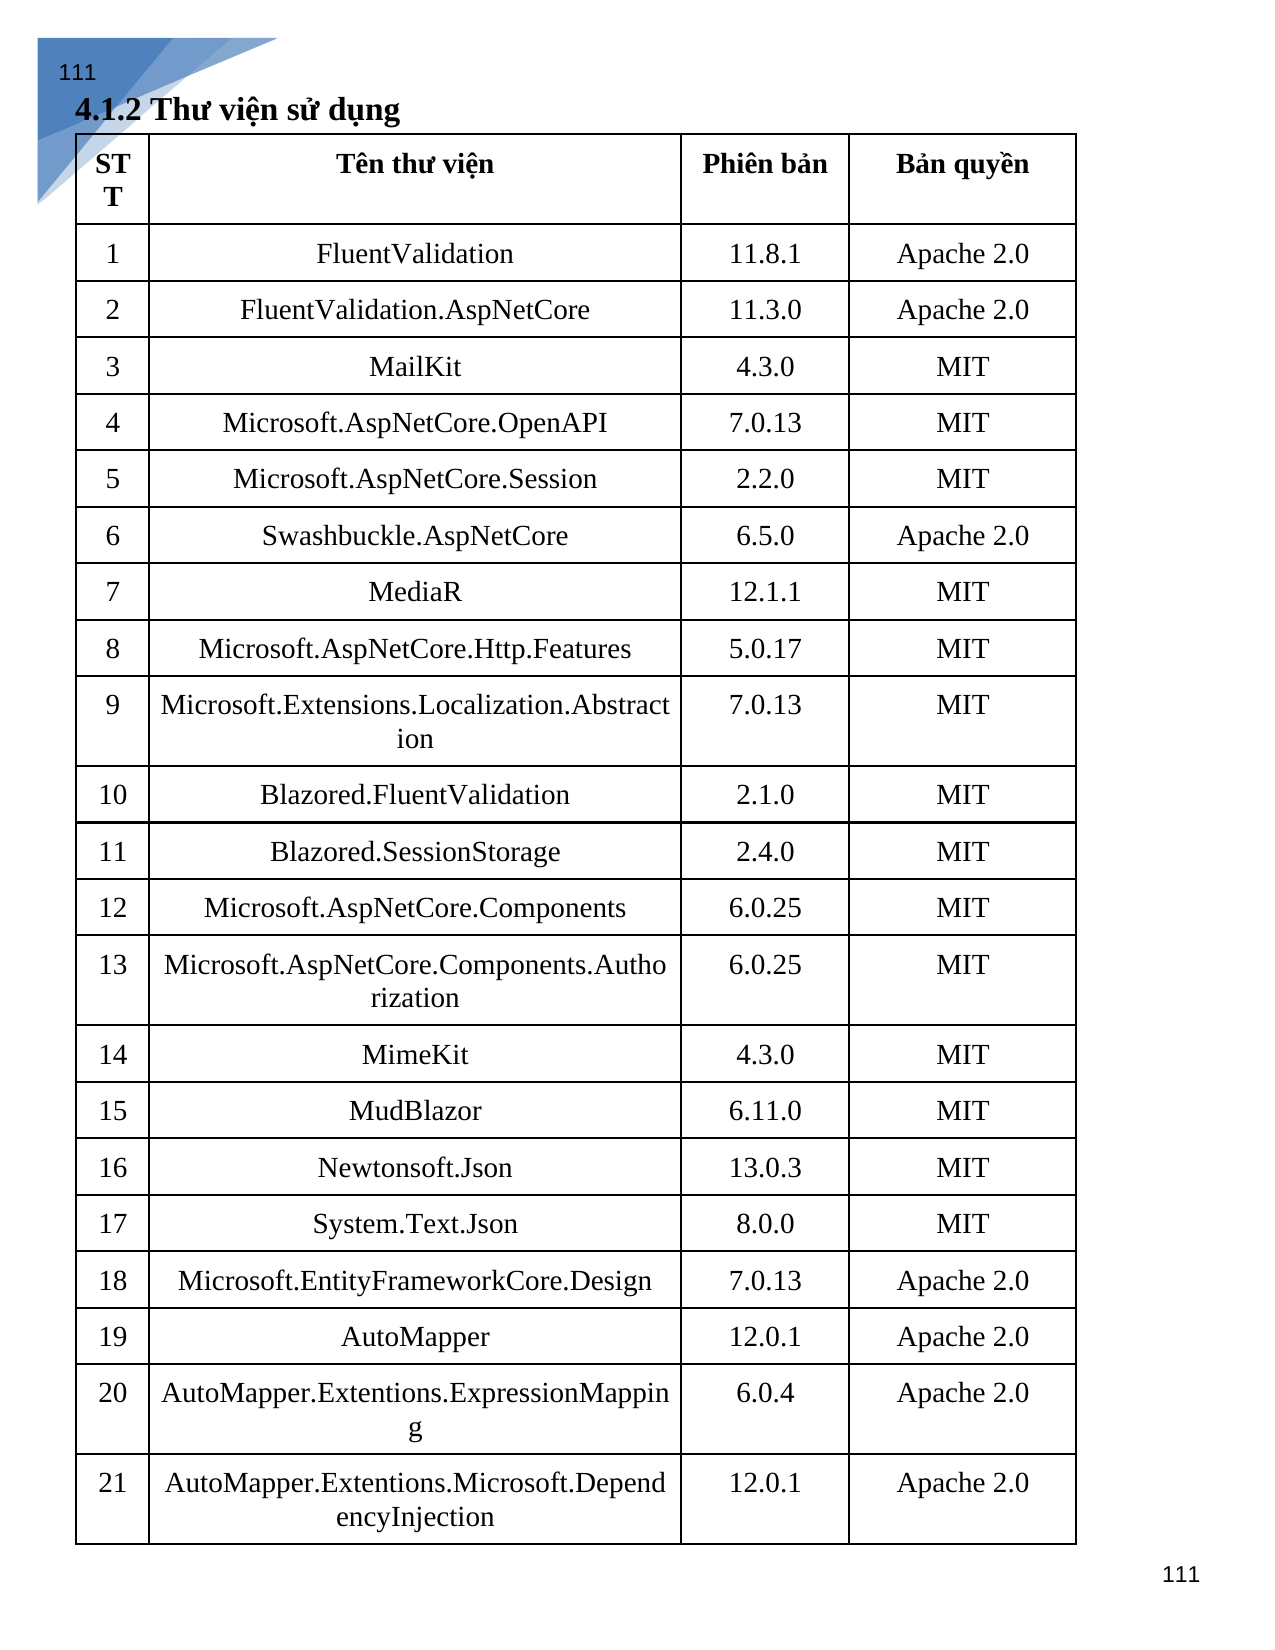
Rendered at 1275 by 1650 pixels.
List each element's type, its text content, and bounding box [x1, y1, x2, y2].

table_cell AutoMapper.Extentions.ExpressionMapping [150, 1365, 680, 1453]
table_cell 17 [77, 1196, 148, 1250]
table_cell Microsoft.AspNetCore.OpenAPI [150, 395, 680, 449]
table_cell MIT [850, 338, 1075, 393]
table_cell 7 [77, 564, 148, 618]
table_cell 5.0.17 [682, 621, 848, 675]
table_cell 16 [77, 1139, 148, 1194]
table_cell MIT [850, 767, 1075, 821]
table_cell MIT [850, 1196, 1075, 1250]
table_cell Apache 2.0 [850, 1365, 1075, 1453]
table_cell 6.0.4 [682, 1365, 848, 1453]
table_cell Microsoft.AspNetCore.Components.Authorization [150, 936, 680, 1024]
table_cell MediaR [150, 564, 680, 618]
table_cell 2.4.0 [682, 824, 848, 878]
table_cell 6.0.25 [682, 936, 848, 1024]
table_cell 4.3.0 [682, 338, 848, 393]
table_cell 8.0.0 [682, 1196, 848, 1250]
table_cell Apache 2.0 [850, 225, 1075, 280]
table_cell 13 [77, 936, 148, 1024]
table_cell 14 [77, 1026, 148, 1081]
table_cell MailKit [150, 338, 680, 393]
table_cell 9 [77, 677, 148, 765]
table_cell 3 [77, 338, 148, 393]
table_cell MIT [850, 1139, 1075, 1194]
table_cell MIT [850, 824, 1075, 878]
table_cell 10 [77, 767, 148, 821]
table_cell MudBlazor [150, 1083, 680, 1137]
table_cell MIT [850, 1026, 1075, 1081]
table_cell 6.11.0 [682, 1083, 848, 1137]
table_cell FluentValidation.AspNetCore [150, 282, 680, 336]
table_cell MIT [850, 395, 1075, 449]
table_cell 8 [77, 621, 148, 675]
table_cell 2.2.0 [682, 451, 848, 506]
table_cell Apache 2.0 [850, 508, 1075, 562]
table_cell 12 [77, 880, 148, 934]
table_cell 19 [77, 1309, 148, 1363]
table_cell MimeKit [150, 1026, 680, 1081]
table_cell System.Text.Json [150, 1196, 680, 1250]
table_cell 4 [77, 395, 148, 449]
table_cell 6.5.0 [682, 508, 848, 562]
table_cell Blazored.SessionStorage [150, 824, 680, 878]
table_cell 7.0.13 [682, 1252, 848, 1307]
subtitle 4.1.2 Thư viện sử dụng [75, 89, 1200, 127]
table_cell AutoMapper [150, 1309, 680, 1363]
table_cell 11.8.1 [682, 225, 848, 280]
table_cell Apache 2.0 [850, 1455, 1075, 1543]
table_cell AutoMapper.Extentions.Microsoft.DependencyInjection [150, 1455, 680, 1543]
table_cell Apache 2.0 [850, 282, 1075, 336]
table_cell MIT [850, 621, 1075, 675]
table_cell MIT [850, 880, 1075, 934]
table_cell Microsoft.AspNetCore.Http.Features [150, 621, 680, 675]
table_cell 12.1.1 [682, 564, 848, 618]
table_cell 2 [77, 282, 148, 336]
table_cell Swashbuckle.AspNetCore [150, 508, 680, 562]
table_cell MIT [850, 451, 1075, 506]
table_cell Newtonsoft.Json [150, 1139, 680, 1194]
table_header Bản quyền [850, 135, 1075, 223]
table_cell Apache 2.0 [850, 1252, 1075, 1307]
table_cell 15 [77, 1083, 148, 1137]
table_header STT [77, 135, 148, 223]
table_cell 7.0.13 [682, 395, 848, 449]
table_cell 7.0.13 [682, 677, 848, 765]
table_cell Microsoft.AspNetCore.Session [150, 451, 680, 506]
table_cell 2.1.0 [682, 767, 848, 821]
table_cell Microsoft.EntityFrameworkCore.Design [150, 1252, 680, 1307]
table_cell Blazored.FluentValidation [150, 767, 680, 821]
table_cell 18 [77, 1252, 148, 1307]
table_cell 4.3.0 [682, 1026, 848, 1081]
table_cell 6 [77, 508, 148, 562]
table_cell 12.0.1 [682, 1455, 848, 1543]
table_cell 12.0.1 [682, 1309, 848, 1363]
table_header Tên thư viện [150, 135, 680, 223]
table_cell MIT [850, 936, 1075, 1024]
table_cell MIT [850, 677, 1075, 765]
picture [37, 37, 279, 206]
table_cell 11.3.0 [682, 282, 848, 336]
table_cell 13.0.3 [682, 1139, 848, 1194]
table_cell 1 [77, 225, 148, 280]
table_header Phiên bản [682, 135, 848, 223]
table_cell Apache 2.0 [850, 1309, 1075, 1363]
table_cell 11 [77, 824, 148, 878]
table_cell Microsoft.Extensions.Localization.Abstraction [150, 677, 680, 765]
table_cell Microsoft.AspNetCore.Components [150, 880, 680, 934]
table_cell MIT [850, 1083, 1075, 1137]
table_cell MIT [850, 564, 1075, 618]
table_cell 6.0.25 [682, 880, 848, 934]
table_cell FluentValidation [150, 225, 680, 280]
table_cell 5 [77, 451, 148, 506]
table_cell 21 [77, 1455, 148, 1543]
table_cell 20 [77, 1365, 148, 1453]
